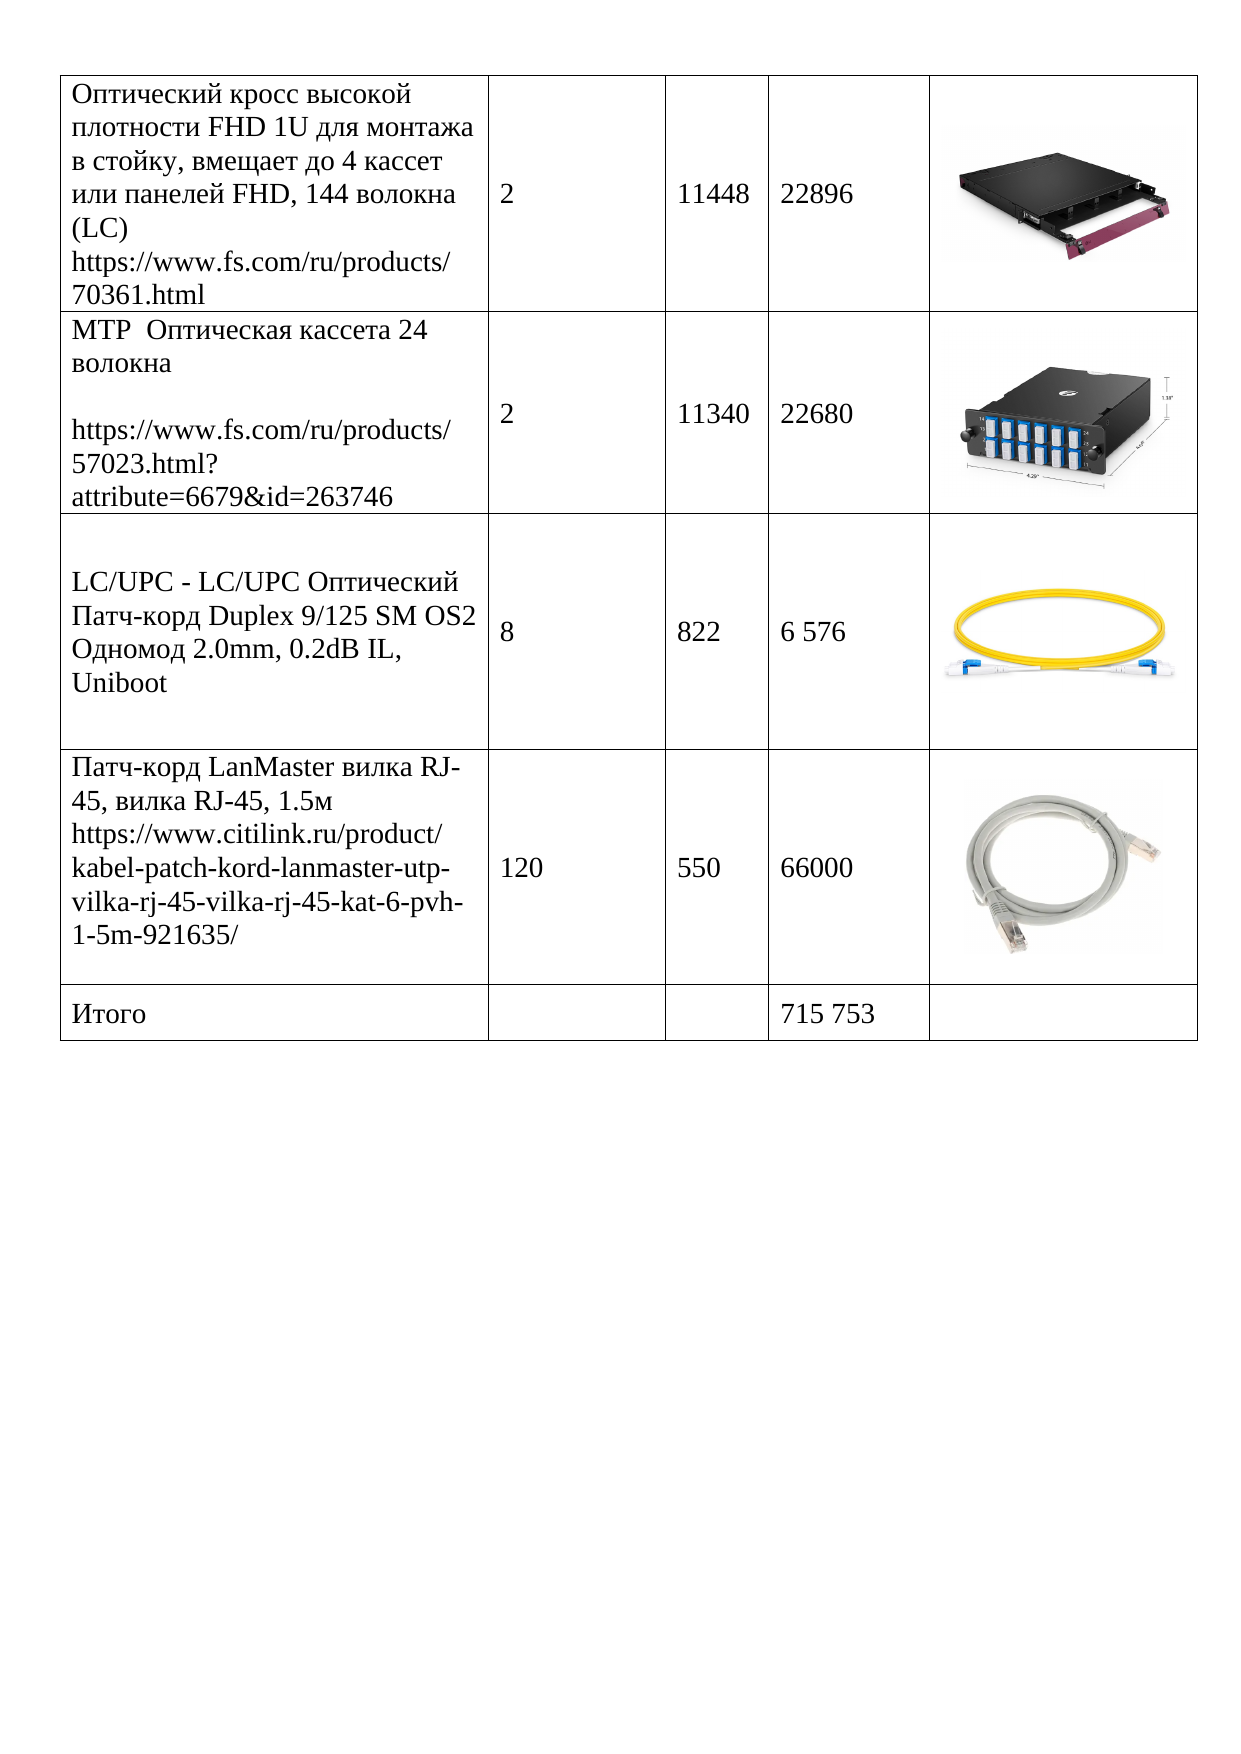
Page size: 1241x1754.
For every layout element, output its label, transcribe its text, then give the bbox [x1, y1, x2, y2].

table_cell 2 [489, 76, 665, 311]
table_cell Оптический кросс высокой плотности FHD 1U для монтажа в стойку, вмещает до 4 кассет или панелей FHD, 144 волокна (LC) https://www.fs.com/ru/products/70361.html [61, 76, 488, 311]
table_cell 6 576 [769, 514, 929, 748]
table_cell [930, 514, 1197, 748]
picture [963, 779, 1163, 954]
table_cell 2 [489, 312, 665, 513]
table_cell 22680 [769, 312, 929, 513]
picture [940, 570, 1186, 693]
table_cell [930, 312, 1197, 513]
picture [940, 125, 1186, 262]
picture [940, 328, 1186, 497]
table_cell Патч-корд LanMaster вилка RJ-45, вилка RJ-45, 1.5м https://www.citilink.ru/product/kabel-patch-kord-lanmaster-utp-vilka-rj-45-vilka-rj-45-kat-6-pvh-1-5m-921635/ [61, 750, 488, 984]
table_cell [489, 985, 665, 1040]
table_cell Итого [61, 985, 488, 1040]
table_cell 120 [489, 750, 665, 984]
table_cell [930, 76, 1197, 311]
table_cell 11340 [666, 312, 768, 513]
table_cell [666, 985, 768, 1040]
table_cell 550 [666, 750, 768, 984]
table_cell [930, 985, 1197, 1040]
table_cell 11448 [666, 76, 768, 311]
table_cell 715 753 [769, 985, 929, 1040]
table_cell 22896 [769, 76, 929, 311]
table_cell MTP Оптическая кассета 24 волокна https://www.fs.com/ru/products/57023.html?attribute=6679&id=263746 [61, 312, 488, 513]
table_cell [930, 750, 1197, 984]
table_cell LC/UPC - LC/UPC Оптический Патч-корд Duplex 9/125 SM OS2 Одномод 2.0mm, 0.2dB IL, Uniboot [61, 514, 488, 748]
table_cell 822 [666, 514, 768, 748]
table_cell 8 [489, 514, 665, 748]
table_cell 66000 [769, 750, 929, 984]
